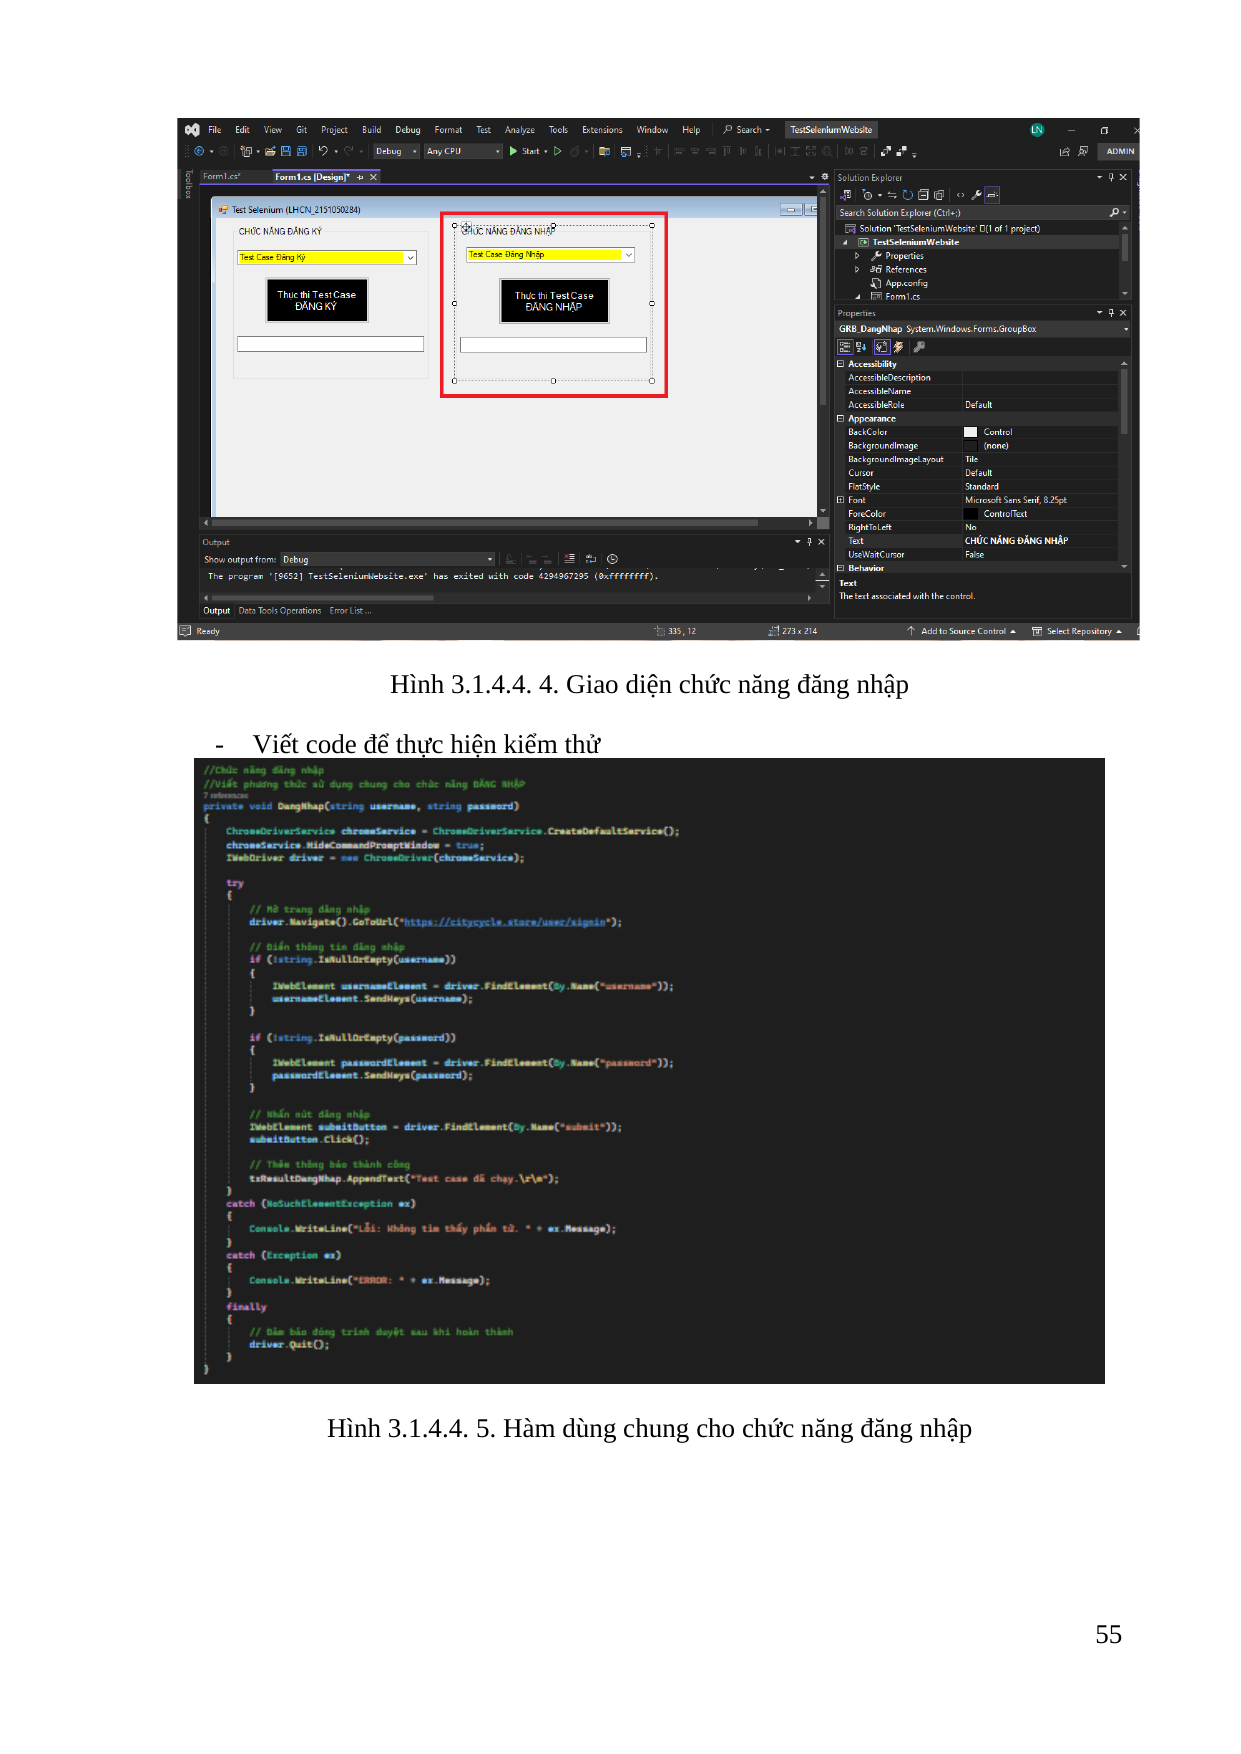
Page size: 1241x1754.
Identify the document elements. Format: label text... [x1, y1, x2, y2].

picture [194, 758, 1105, 1384]
text Hình 3.1.4.4. 5. Hàm dùng chung cho chức năng đăng nhập [177, 1412, 1122, 1443]
picture [177, 118, 1140, 641]
text Hình 3.1.4.4. 4. Giao diện chức năng đăng nhập [177, 669, 1122, 700]
list Viết code để thực hiện kiểm thử [215, 728, 1122, 759]
